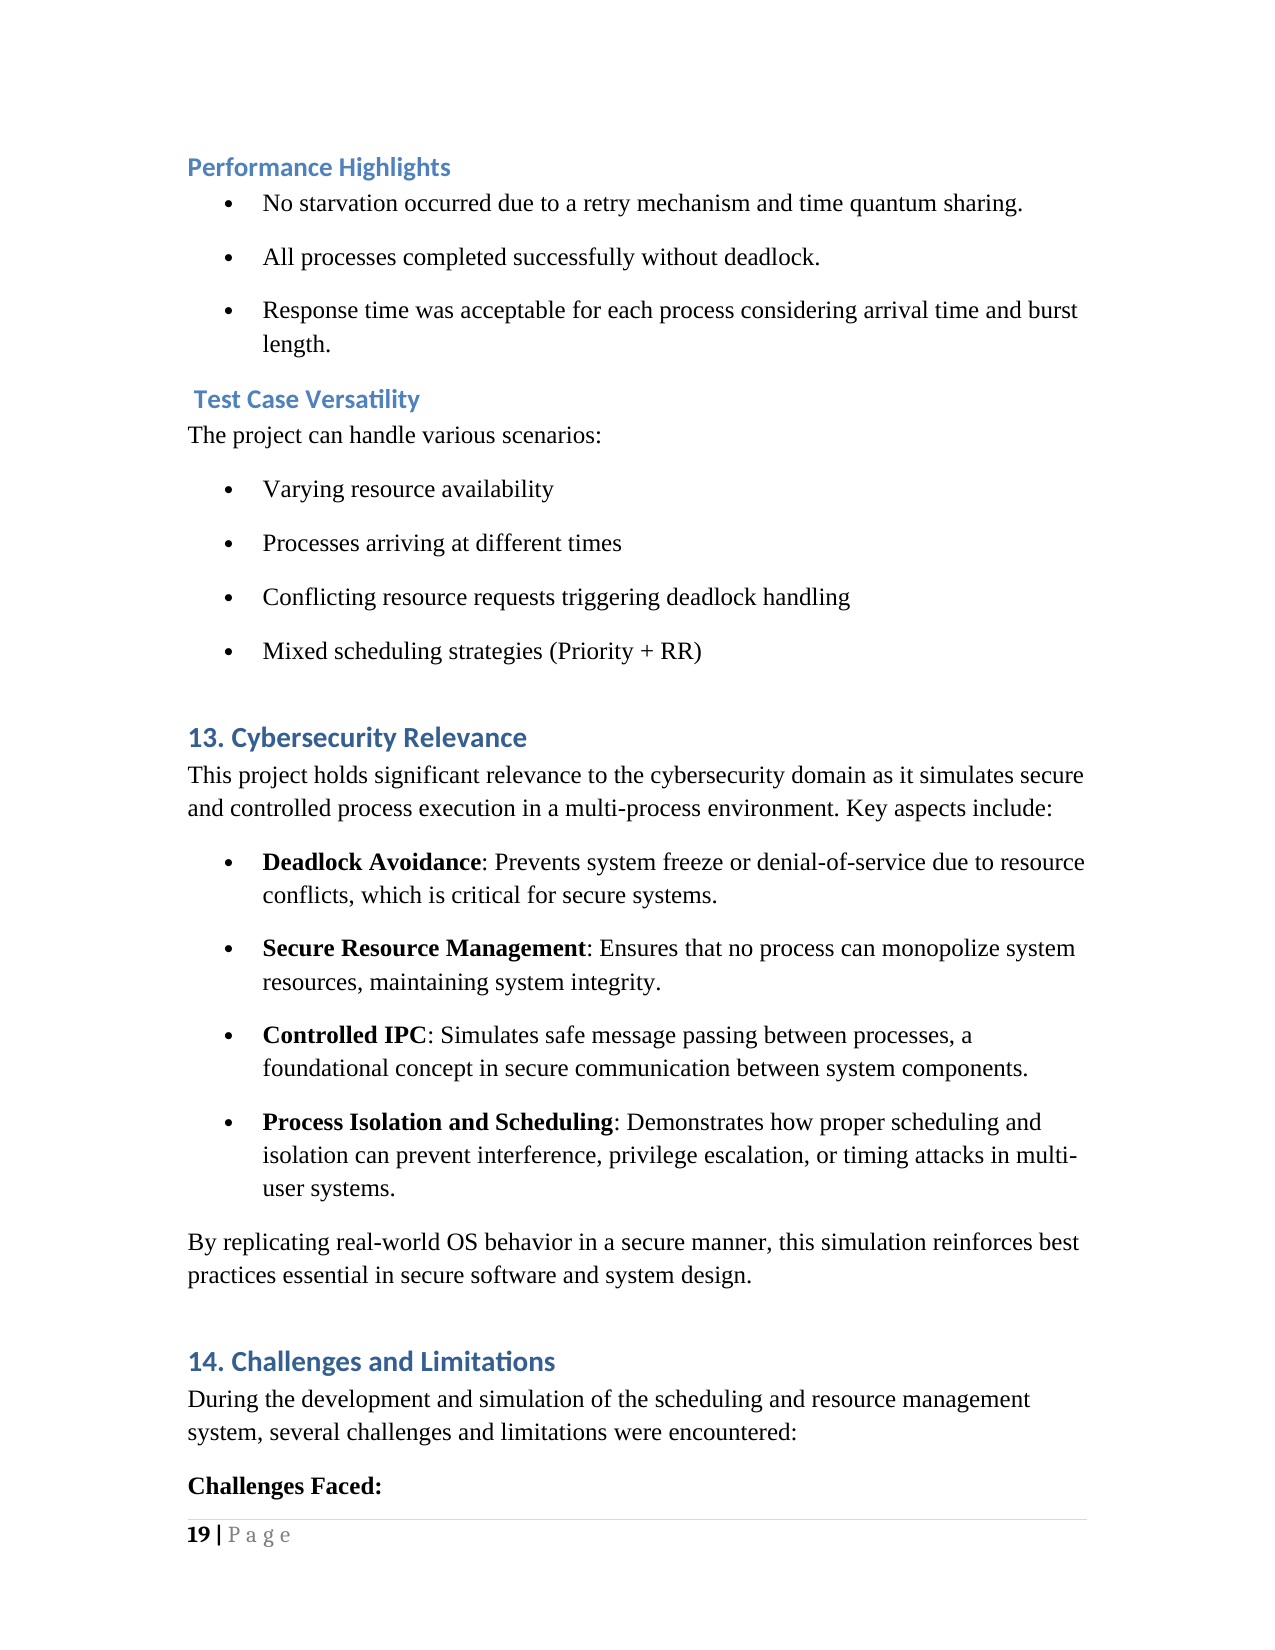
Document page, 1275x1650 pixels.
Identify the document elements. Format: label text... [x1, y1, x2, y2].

text By replicating real-world OS behavior in a secure manner, this simulation reinforces best practices essential in secure software and system design. [187, 1227, 1087, 1289]
subtitle Performance Highlights [187, 150, 1087, 183]
list No starvation occurred due to a retry mechanism and time quantum sharing. [225, 188, 1087, 217]
list Response time was acceptable for each process considering arrival time and burst length. [225, 296, 1087, 357]
subtitle 13. Cybersecurity Relevance [187, 719, 1087, 754]
list Controlled IPC: Simulates safe message passing between processes, a foundational concept in secure communication between system components. [225, 1020, 1087, 1082]
text During the development and simulation of the scheduling and resource management system, several challenges and limitations were encountered: [187, 1384, 1087, 1446]
list Varying resource availability [225, 474, 1087, 503]
subtitle Test Case Versatility [187, 382, 1087, 416]
list Secure Resource Management: Ensures that no process can monopolize system resources, maintaining system integrity. [225, 933, 1087, 995]
text Challenges Faced: [187, 1471, 1087, 1500]
text The project can handle various scenarios: [187, 420, 1087, 449]
list All processes completed successfully without deadlock. [225, 242, 1087, 271]
text This project holds significant relevance to the cybersecurity domain as it simulates secure and controlled process execution in a multi-process environment. Key aspects include: [187, 760, 1087, 822]
list Mixed scheduling strategies (Priority + RR) [225, 636, 1087, 664]
list Deadlock Avoidance: Prevents system freeze or denial-of-service due to resource conflicts, which is critical for secure systems. [225, 847, 1087, 908]
subtitle 14. Challenges and Limitations [187, 1343, 1087, 1379]
list Conflicting resource requests triggering deadlock handling [225, 582, 1087, 611]
list Processes arriving at different times [225, 528, 1087, 557]
list Process Isolation and Scheduling: Demonstrates how proper scheduling and isolation can prevent interference, privilege escalation, or timing attacks in multi-user systems. [225, 1107, 1087, 1202]
